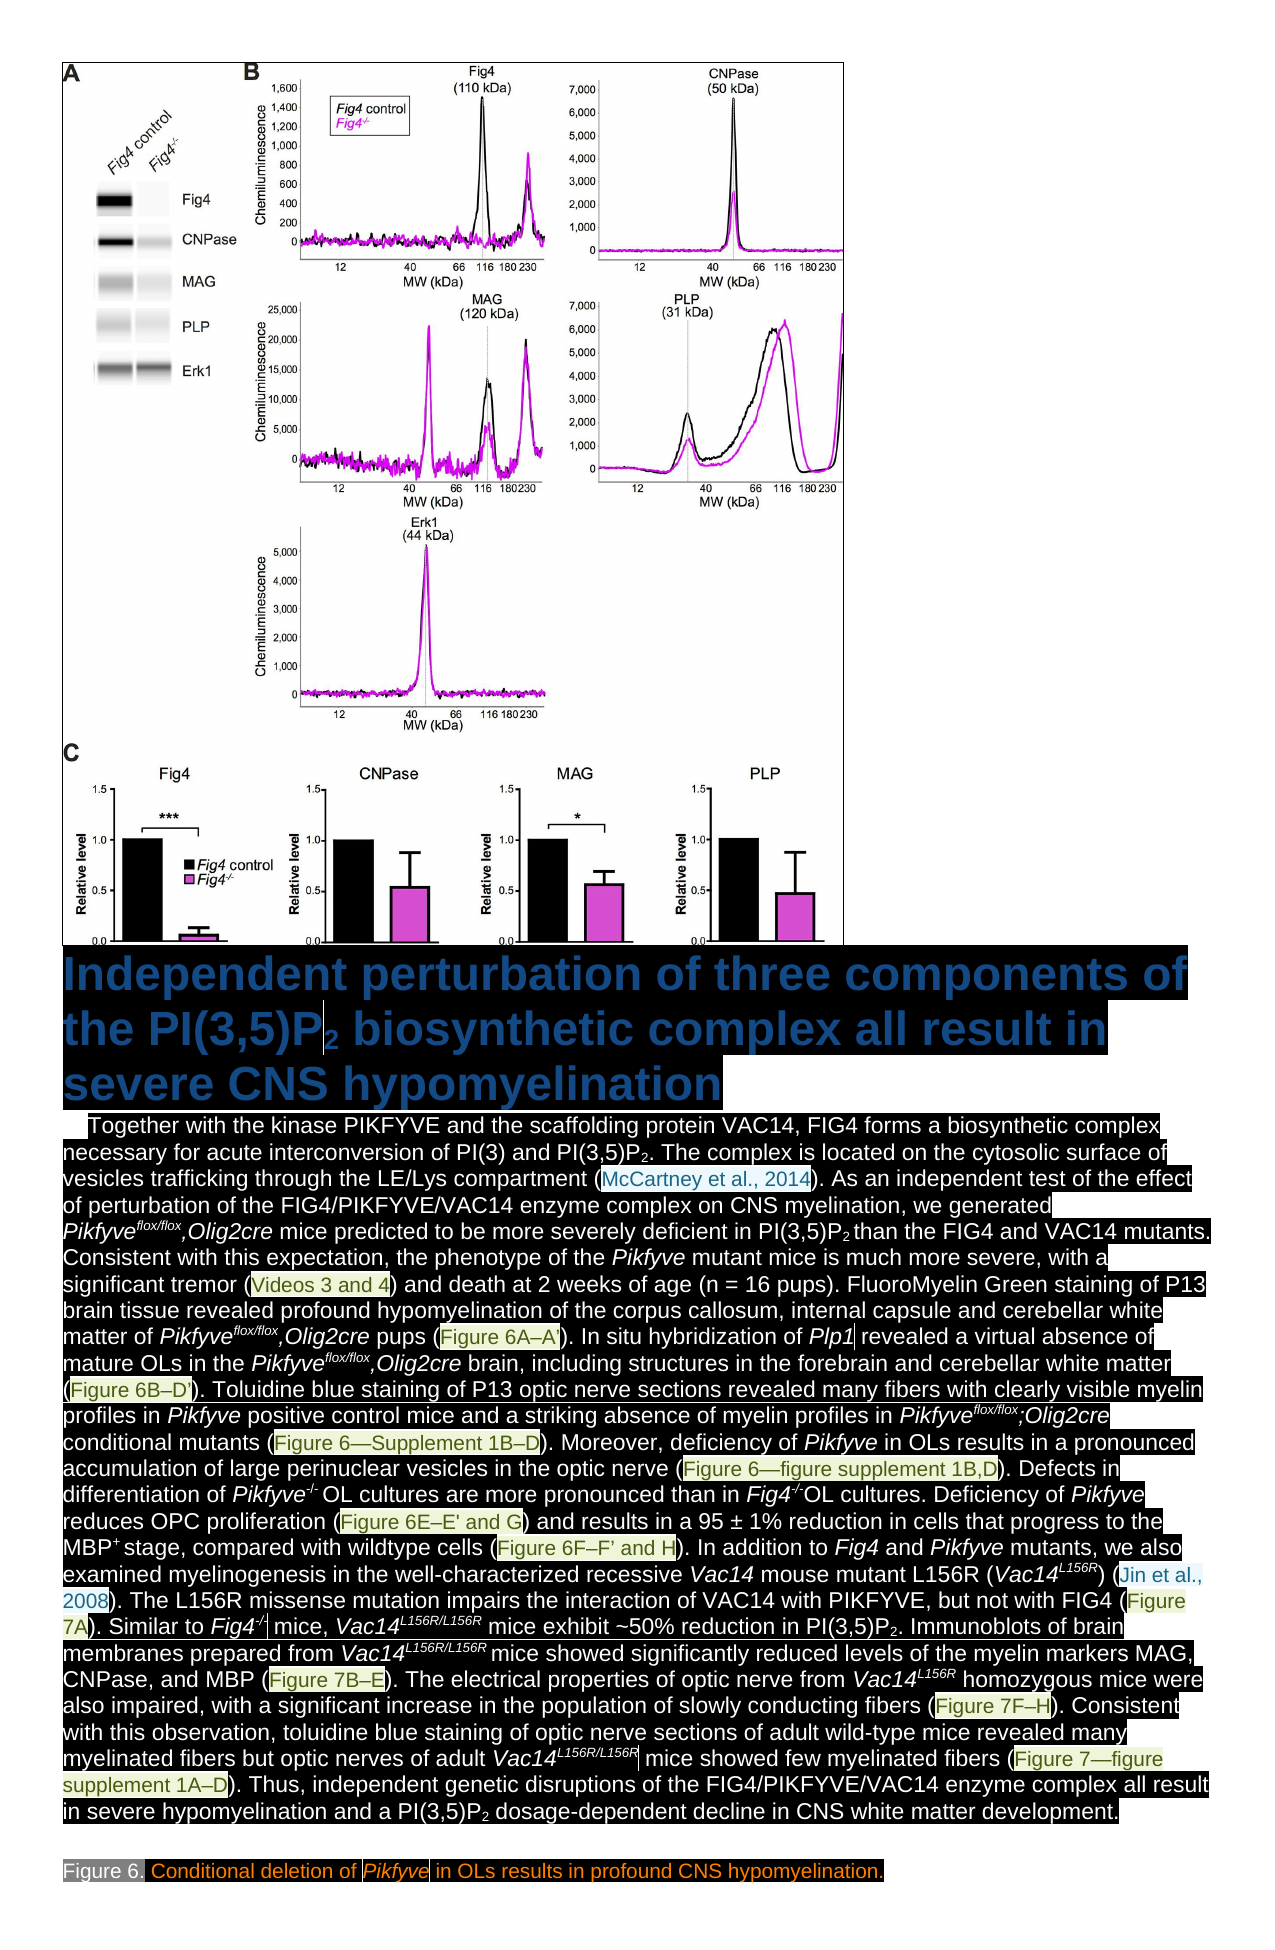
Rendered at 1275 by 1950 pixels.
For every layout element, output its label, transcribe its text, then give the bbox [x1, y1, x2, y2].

picture [63, 63, 843, 945]
text Independent perturbation of three components of the PI(3,5)P2 biosynthetic complex all result in severe CNS hypomyelination [723, 945, 1212, 1110]
text Together with the kinase PIKFYVE and the scaffolding protein VAC14, FIG4 forms a biosynthetic complex necessary for acute interconversion of PI(3) and PI(3,5)P2. The complex is located on the cytosolic surface of vesicles trafficking through the LE/Lys compartment (McCartney et al., 2014). As an independent test of the effect of perturbation of the FIG4/PIKFYVE/VAC14 enzyme complex on CNS myelination, we generated Pikfyveflox/flox,Olig2cre mice predicted to be more severely deficient in PI(3,5)P2 than the FIG4 and VAC14 mutants. Consistent with this expectation, the phenotype of the Pikfyve mutant mice is much more severe, with a significant tremor (Videos 3 and 4) and death at 2 weeks of age (n = 16 pups). FluoroMyelin Green staining of P13 brain tissue revealed profound hypomyelination of the corpus callosum, internal capsule and cerebellar white matter of Pikfyveflox/flox,Olig2cre pups (Figure 6A–A’). In situ hybridization of Plp1 revealed a virtual absence of mature OLs in the Pikfyveflox/flox,Olig2cre brain, including structures in the forebrain and cerebellar white matter (Figure 6B–D’). Toluidine blue staining of P13 optic nerve sections revealed many fibers with clearly visible myelin profiles in Pikfyve positive control mice and a striking absence of myelin profiles in Pikfyveflox/flox;Olig2cre conditional mutants (Figure 6—Supplement 1B–D). Moreover, deficiency of Pikfyve in OLs results in a pronounced accumulation of large perinuclear vesicles in the optic nerve (Figure 6—figure supplement 1B,D). Defects in differentiation of Pikfyve-/- OL cultures are more pronounced than in Fig4-/-OL cultures. Deficiency of Pikfyve reduces OPC proliferation (Figure 6E–E' and G) and results in a 95 ± 1% reduction in cells that progress to the MBP+ stage, compared with wildtype cells (Figure 6F–F’ and H). In addition to Fig4 and Pikfyve mutants, we also examined myelinogenesis in the well-characterized recessive Vac14 mouse mutant L156R (Vac14L156R) (Jin et al., 2008). The L156R missense mutation impairs the interaction of VAC14 with PIKFYVE, but not with FIG4 (Figure 7A). Similar to Fig4-/- mice, Vac14L156R/L156R mice exhibit ~50% reduction in PI(3,5)P2. Immunoblots of brain membranes prepared from Vac14L156R/L156R mice showed significantly reduced levels of the myelin markers MAG, CNPase, and MBP (Figure 7B–E). The electrical properties of optic nerve from Vac14L156R homozygous mice were also impaired, with a significant increase in the population of slowly conducting fibers (Figure 7F–H). Consistent with this observation, toluidine blue staining of optic nerve sections of adult wild-type mice revealed many myelinated fibers but optic nerves of adult Vac14L156R/L156R mice showed few myelinated fibers (Figure 7—figure supplement 1A–D). Thus, independent genetic disruptions of the FIG4/PIKFYVE/VAC14 enzyme complex all result in severe hypomyelination and a PI(3,5)P2 dosage-dependent decline in CNS white matter development. [62, 1112, 1212, 1824]
text Figure 6. Conditional deletion of Pikfyve in OLs results in profound CNS hypomyelination. [62, 1858, 1212, 1882]
